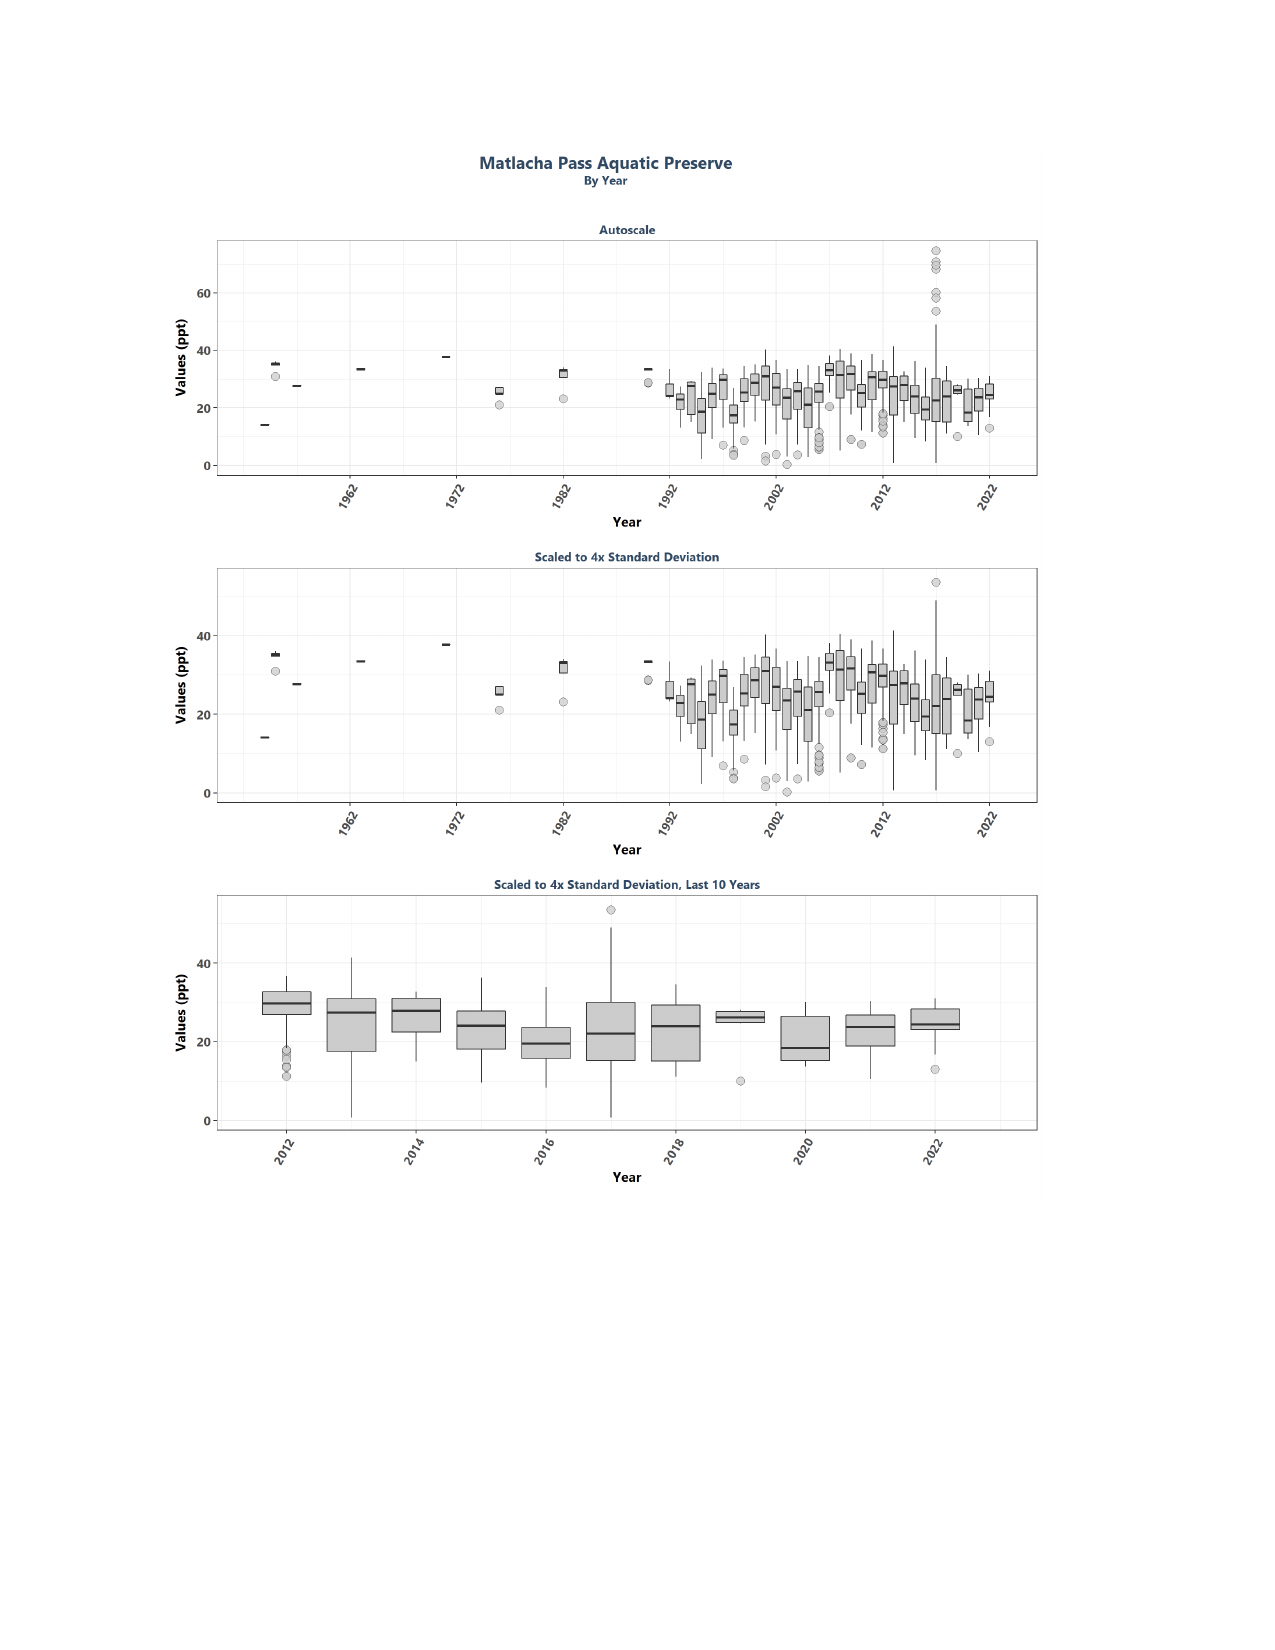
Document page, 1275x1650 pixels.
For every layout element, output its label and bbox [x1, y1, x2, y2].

picture [168, 150, 1044, 1200]
